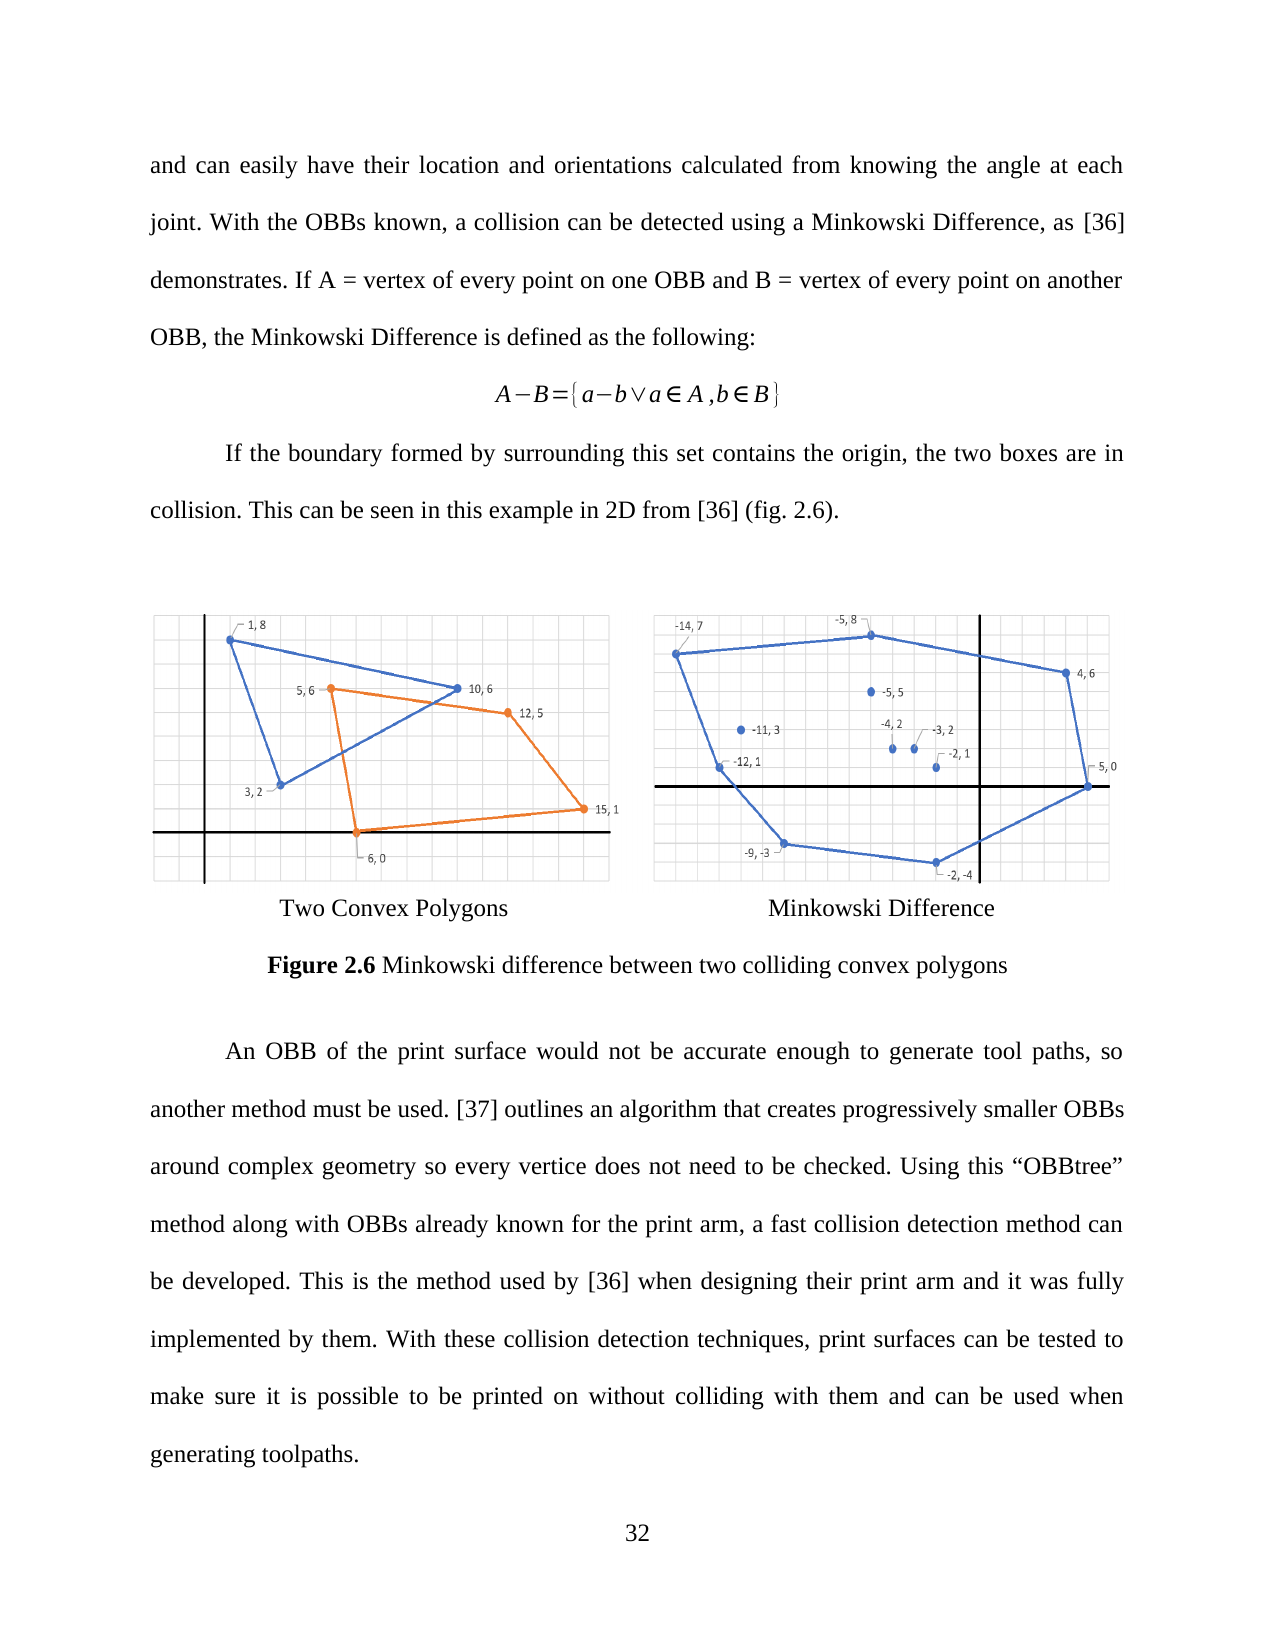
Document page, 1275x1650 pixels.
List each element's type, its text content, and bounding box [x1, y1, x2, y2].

table_cell Minkowski Difference [638, 893, 1125, 921]
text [150, 150, 1125, 351]
picture [150, 610, 1125, 893]
text If the boundary formed by surrounding this set contains the origin, the two boxes are in collision. This can be seen in this example in 2D from [36] (fig. 2.6). [150, 438, 1125, 524]
table_cell Two Convex Polygons [150, 893, 637, 921]
table_cell Figure 2.6 Minkowski difference between two colliding convex polygons [150, 921, 1125, 979]
text An OBB of the print surface would not be accurate enough to generate tool paths, so another method must be used. [37] outlines an algorithm that creates progressively smaller OBBs around complex geometry so every vertice does not need to be checked. Using this “OBBtree” method along with OBBs already known for the print arm, a fast collision detection method can be developed. This is the method used by [36] when designing their print arm and it was fully implemented by them. With these collision detection techniques, print surfaces can be tested to make sure it is possible to be printed on without colliding with them and can be used when generating toolpaths. [150, 1036, 1125, 1468]
